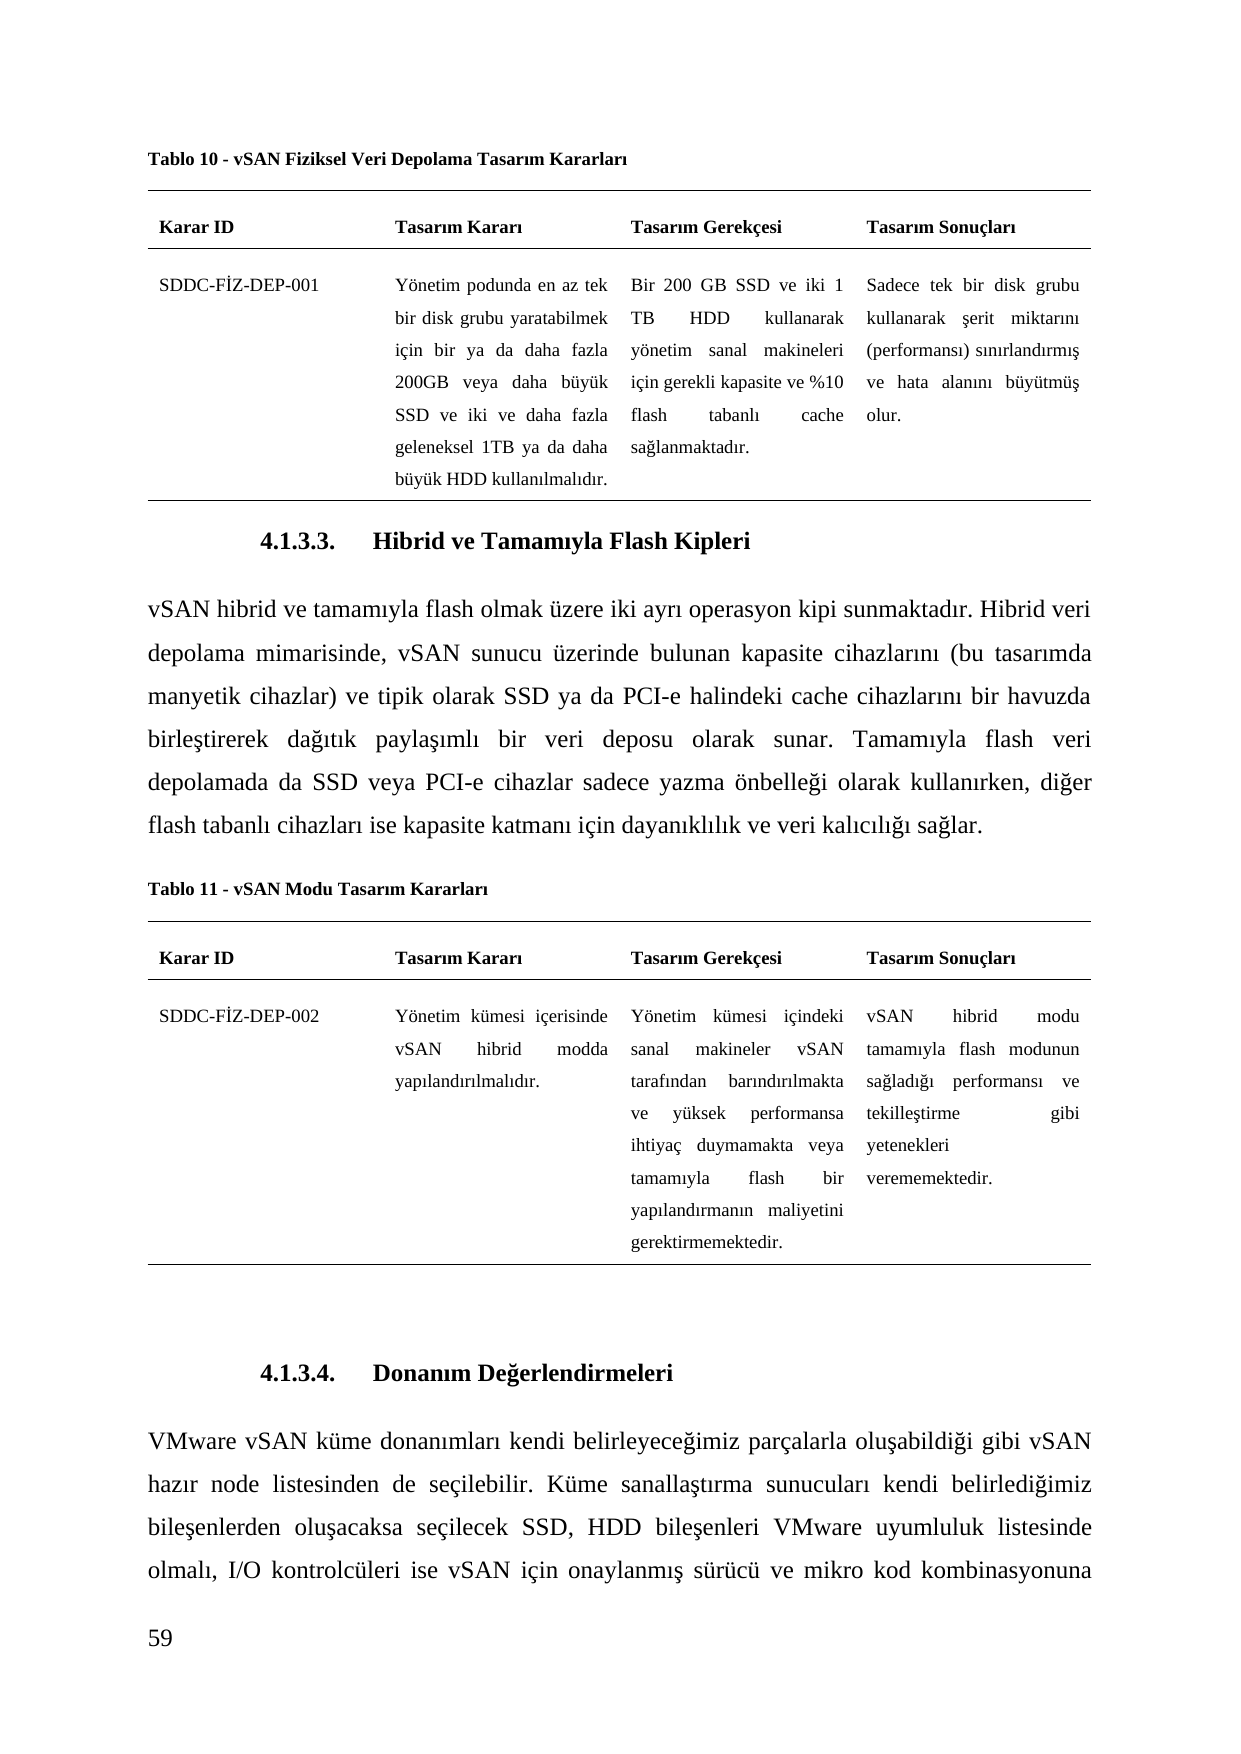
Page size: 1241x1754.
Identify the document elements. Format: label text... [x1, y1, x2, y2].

table_cell Yönetim kümesi içindeki sanal makineler vSAN tarafından barındırılmakta ve yüksek performansa ihtiyaç duymamakta veya tamamıyla flash bir yapılandırmanın maliyetini gerektirmemektedir. [619, 980, 855, 1263]
text Tablo 11 - vSAN Modu Tasarım Kararları [148, 878, 1093, 900]
table_header Karar ID [148, 191, 383, 248]
table_cell SDDC-FİZ-DEP-001 [148, 249, 383, 500]
table_header Tasarım Sonuçları [855, 922, 1091, 979]
table_cell Sadece tek bir disk grubu kullanarak şerit miktarını (performansı) sınırlandırmış ve hata alanını büyütmüş olur. [855, 249, 1091, 500]
table_cell Yönetim podunda en az tek bir disk grubu yaratabilmek için bir ya da daha fazla 200GB veya daha büyük SSD ve iki ve daha fazla geleneksel 1TB ya da daha büyük HDD kullanılmalıdır. [384, 249, 619, 500]
text Tablo 10 - vSAN Fiziksel Veri Depolama Tasarım Kararları [148, 148, 1093, 169]
list Donanım Değerlendirmeleri [260, 1358, 1093, 1386]
table_header Tasarım Gerekçesi [619, 191, 855, 248]
table_header Tasarım Kararı [384, 922, 619, 979]
table_header Tasarım Sonuçları [855, 191, 1091, 248]
table_cell Yönetim kümesi içerisinde vSAN hibrid modda yapılandırılmalıdır. [384, 980, 619, 1263]
text vSAN hibrid ve tamamıyla flash olmak üzere iki ayrı operasyon kipi sunmaktadır. Hibrid veri depolama mimarisinde, vSAN sunucu üzerinde bulunan kapasite cihazlarını (bu tasarımda manyetik cihazlar) ve tipik olarak SSD ya da PCI-e halindeki cache cihazlarını bir havuzda birleştirerek dağıtık paylaşımlı bir veri deposu olarak sunar. Tamamıyla flash veri depolamada da SSD veya PCI-e cihazlar sadece yazma önbelleği olarak kullanırken, diğer flash tabanlı cihazları ise kapasite katmanı için dayanıklılık ve veri kalıcılığı sağlar. [148, 594, 1093, 839]
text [148, 1426, 1093, 1584]
table_header Tasarım Gerekçesi [619, 922, 855, 979]
table_cell Bir 200 GB SSD ve iki 1 TB HDD kullanarak yönetim sanal makineleri için gerekli kapasite ve %10 flash tabanlı cache sağlanmaktadır. [619, 249, 855, 500]
table_header Tasarım Kararı [384, 191, 619, 248]
table_cell SDDC-FİZ-DEP-002 [148, 980, 383, 1263]
table_cell vSAN hibrid modu tamamıyla flash modunun sağladığı performansı ve tekilleştirme gibi yetenekleri verememektedir. [855, 980, 1091, 1263]
table_header Karar ID [148, 922, 383, 979]
list Hibrid ve Tamamıyla Flash Kipleri [260, 526, 1093, 555]
